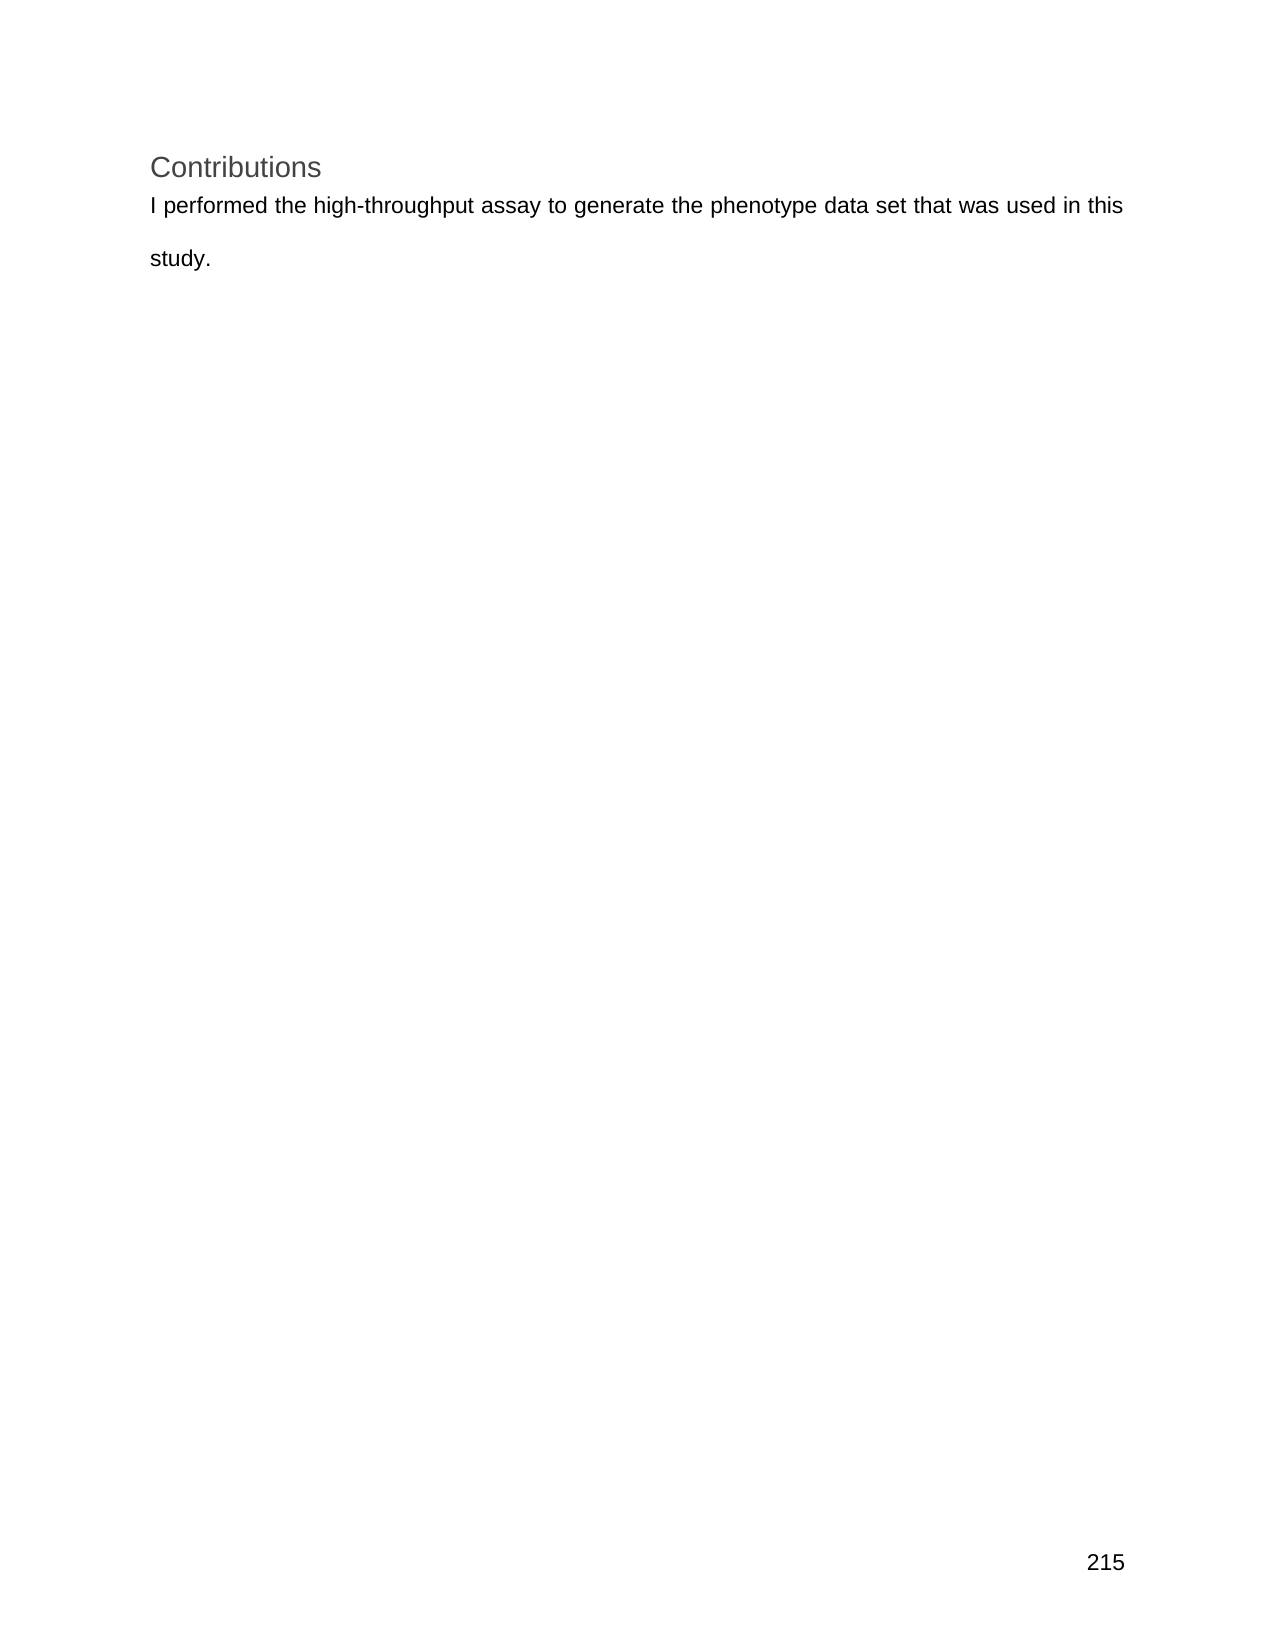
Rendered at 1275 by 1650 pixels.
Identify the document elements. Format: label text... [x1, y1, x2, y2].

text I performed the high-throughput assay to generate the phenotype data set that was used in this study. [150, 192, 1125, 271]
subtitle Contributions [150, 150, 1125, 183]
